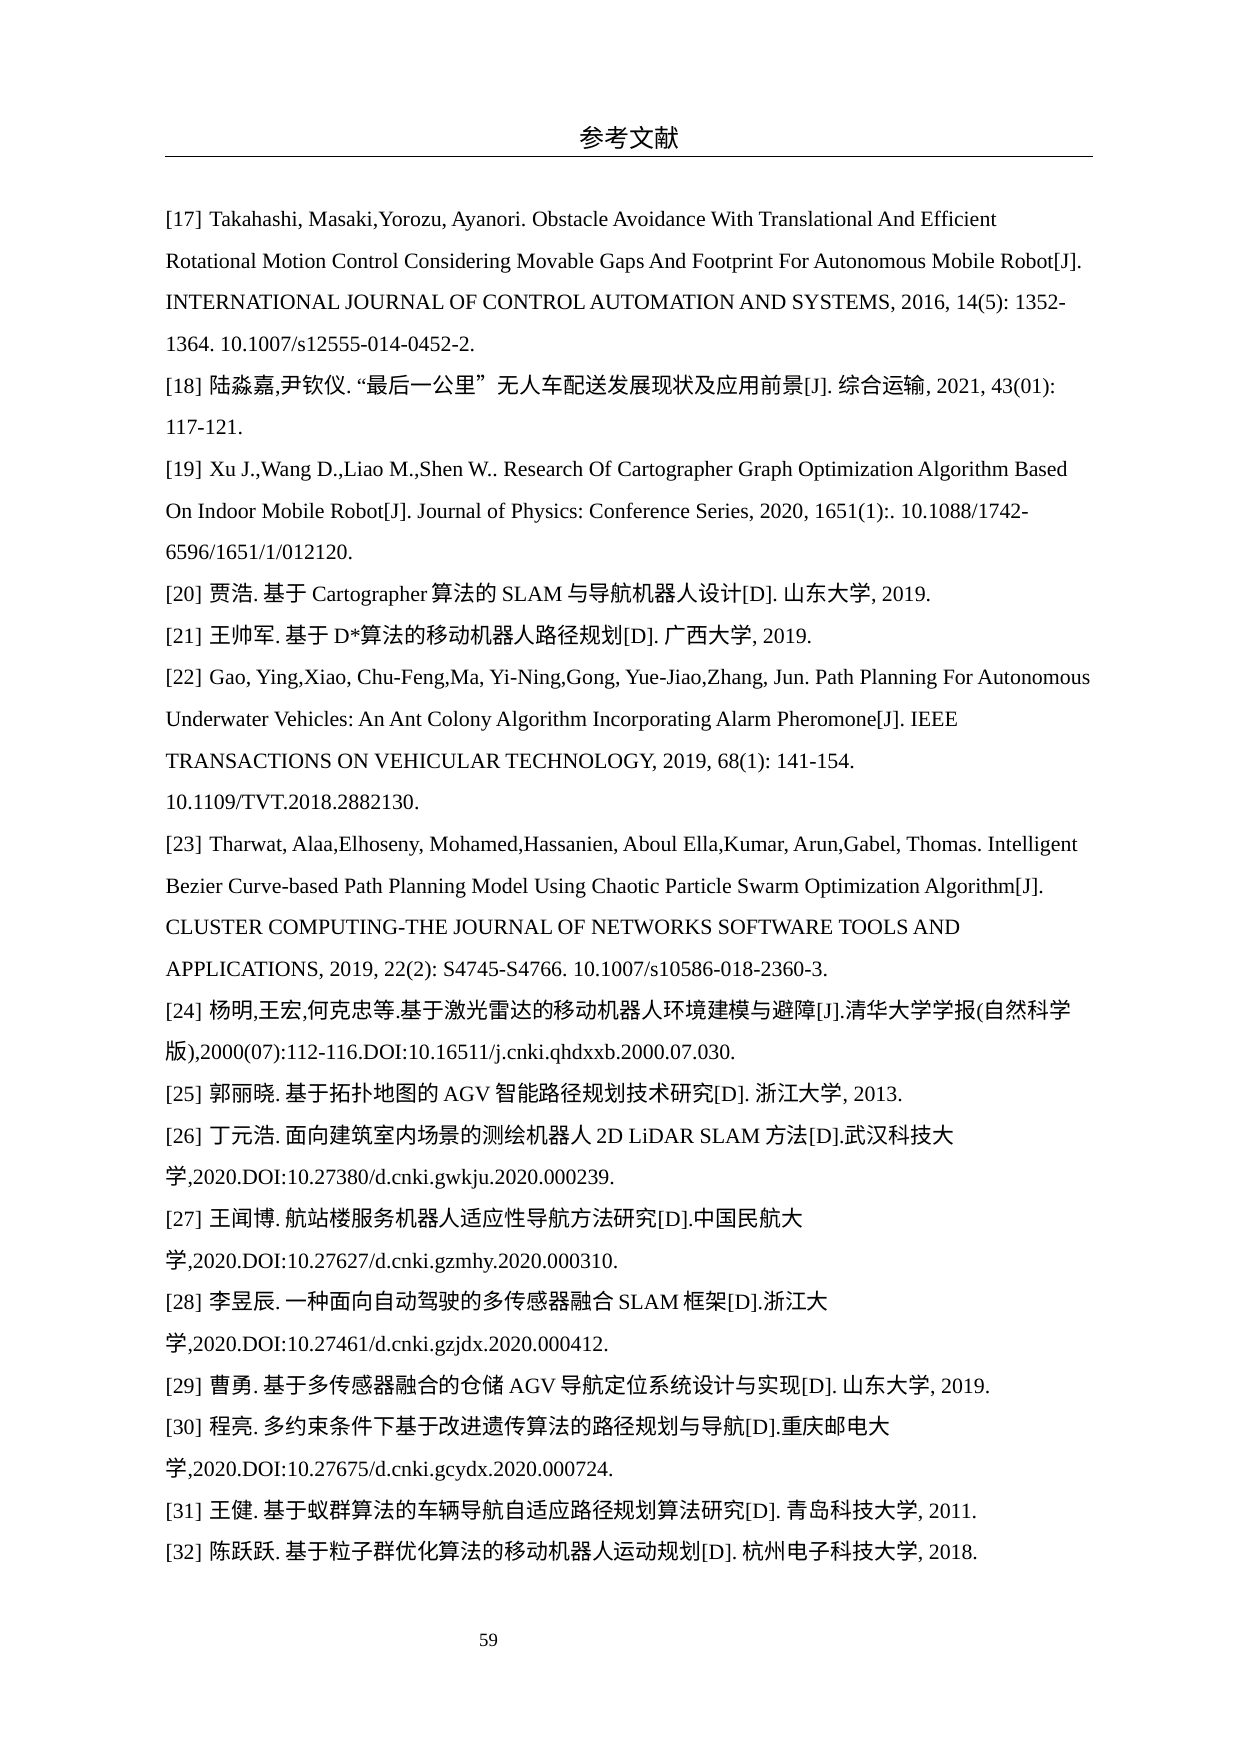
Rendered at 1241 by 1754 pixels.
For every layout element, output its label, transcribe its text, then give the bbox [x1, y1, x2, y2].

list Xu J.,Wang D.,Liao M.,Shen W.. Research Of Cartographer Graph Optimization Algorithm Based On Indoor Mobile Robot[J]. Journal of Physics: Conference Series, 2020, 1651(1):. 10.1088/1742-6596/1651/1/012120. [165, 443, 1093, 568]
list 王帅军. 基于D*算法的移动机器人路径规划[D]. 广西大学, 2019. [165, 610, 1093, 651]
list 李昱辰. 一种面向自动驾驶的多传感器融合SLAM框架[D].浙江大学,2020.DOI:10.27461/d.cnki.gzjdx.2020.000412. [165, 1276, 1093, 1360]
list 王闻博. 航站楼服务机器人适应性导航方法研究[D].中国民航大学,2020.DOI:10.27627/d.cnki.gzmhy.2020.000310. [165, 1193, 1093, 1276]
list 陈跃跃. 基于粒子群优化算法的移动机器人运动规划[D]. 杭州电子科技大学, 2018. [165, 1526, 1093, 1568]
list 王健. 基于蚁群算法的车辆导航自适应路径规划算法研究[D]. 青岛科技大学, 2011. [165, 1485, 1093, 1526]
list Takahashi, Masaki,Yorozu, Ayanori. Obstacle Avoidance With Translational And Efficient Rotational Motion Control Considering Movable Gaps And Footprint For Autonomous Mobile Robot[J]. INTERNATIONAL JOURNAL OF CONTROL AUTOMATION AND SYSTEMS, 2016, 14(5): 1352-1364. 10.1007/s12555-014-0452-2. [165, 193, 1093, 360]
list 丁元浩. 面向建筑室内场景的测绘机器人2D LiDAR SLAM方法[D].武汉科技大学,2020.DOI:10.27380/d.cnki.gwkju.2020.000239. [165, 1110, 1093, 1193]
list 郭丽晓. 基于拓扑地图的AGV智能路径规划技术研究[D]. 浙江大学, 2013. [165, 1068, 1093, 1110]
list Gao, Ying,Xiao, Chu-Feng,Ma, Yi-Ning,Gong, Yue-Jiao,Zhang, Jun. Path Planning For Autonomous Underwater Vehicles: An Ant Colony Algorithm Incorporating Alarm Pheromone[J]. IEEE TRANSACTIONS ON VEHICULAR TECHNOLOGY, 2019, 68(1): 141-154. 10.1109/TVT.2018.2882130. [165, 651, 1093, 818]
list 曹勇. 基于多传感器融合的仓储AGV导航定位系统设计与实现[D]. 山东大学, 2019. [165, 1360, 1093, 1401]
list Tharwat, Alaa,Elhoseny, Mohamed,Hassanien, Aboul Ella,Kumar, Arun,Gabel, Thomas. Intelligent Bezier Curve-based Path Planning Model Using Chaotic Particle Swarm Optimization Algorithm[J]. CLUSTER COMPUTING-THE JOURNAL OF NETWORKS SOFTWARE TOOLS AND APPLICATIONS, 2019, 22(2): S4745-S4766. 10.1007/s10586-018-2360-3. [165, 818, 1093, 985]
list 贾浩. 基于Cartographer算法的SLAM与导航机器人设计[D]. 山东大学, 2019. [165, 568, 1093, 610]
list 陆淼嘉,尹钦仪. “最后一公里”无人车配送发展现状及应用前景[J]. 综合运输, 2021, 43(01): 117-121. [165, 360, 1093, 443]
list 程亮. 多约束条件下基于改进遗传算法的路径规划与导航[D].重庆邮电大学,2020.DOI:10.27675/d.cnki.gcydx.2020.000724. [165, 1401, 1093, 1485]
list 杨明,王宏,何克忠等.基于激光雷达的移动机器人环境建模与避障[J].清华大学学报(自然科学版),2000(07):112-116.DOI:10.16511/j.cnki.qhdxxb.2000.07.030. [165, 985, 1093, 1068]
